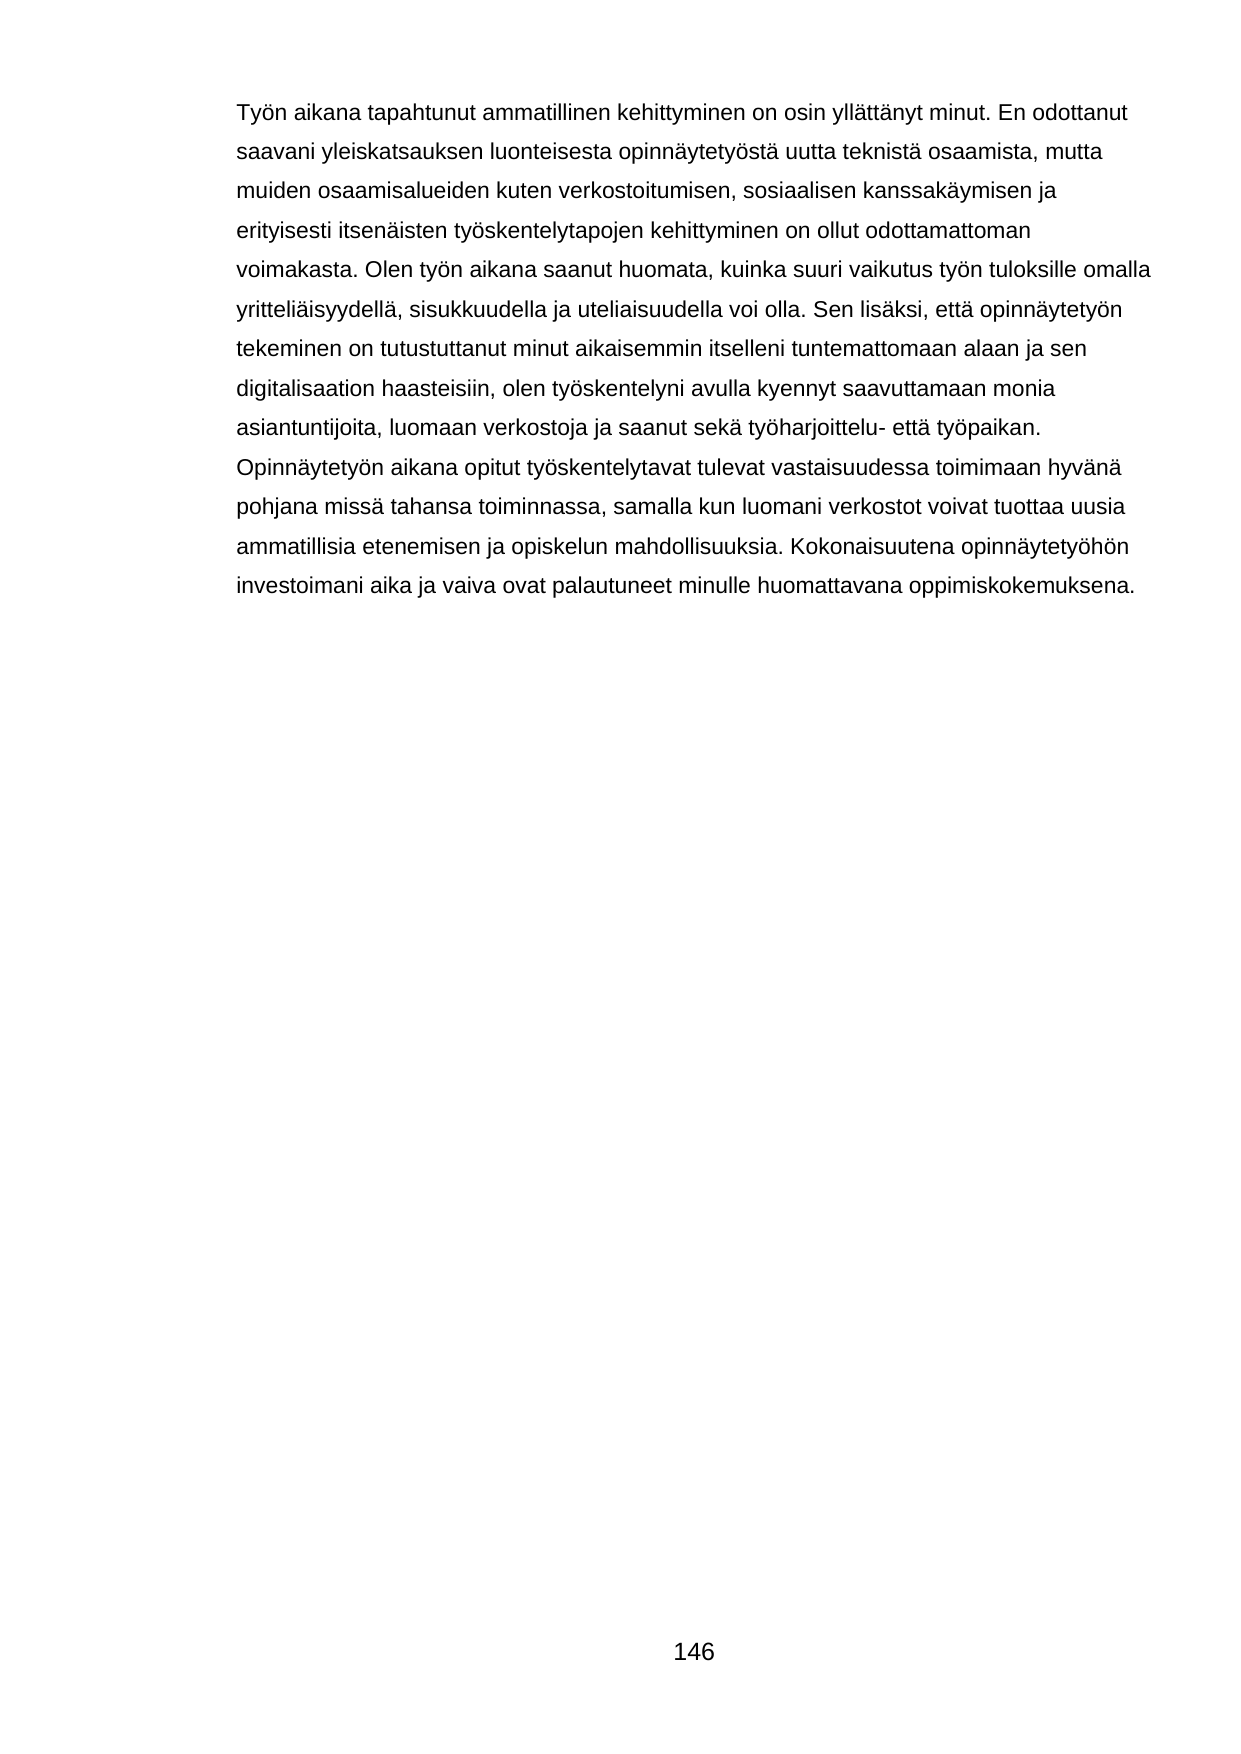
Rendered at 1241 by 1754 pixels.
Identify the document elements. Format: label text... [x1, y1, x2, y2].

text Opinnäytetyön aikana opitut työskentelytavat tulevat vastaisuudessa toimimaan hyvänä pohjana missä tahansa toiminnassa, samalla kun luomani verkostot voivat tuottaa uusia ammatillisia etenemisen ja opiskelun mahdollisuuksia. Kokonaisuutena opinnäytetyöhön investoimani aika ja vaiva ovat palautuneet minulle huomattavana oppimiskokemuksena. [236, 454, 1152, 599]
text Työn aikana tapahtunut ammatillinen kehittyminen on osin yllättänyt minut. En odottanut saavani yleiskatsauksen luonteisesta opinnäytetyöstä uutta teknistä osaamista, mutta muiden osaamisalueiden kuten verkostoitumisen, sosiaalisen kanssakäymisen ja erityisesti itsenäisten työskentelytapojen kehittyminen on ollut odottamattoman voimakasta. Olen työn aikana saanut huomata, kuinka suuri vaikutus työn tuloksille omalla yritteliäisyydellä, sisukkuudella ja uteliaisuudella voi olla. Sen lisäksi, että opinnäytetyön tekeminen on tutustuttanut minut aikaisemmin itselleni tuntemattomaan alaan ja sen digitalisaation haasteisiin, olen työskentelyni avulla kyennyt saavuttamaan monia asiantuntijoita, luomaan verkostoja ja saanut sekä työharjoittelu- että työpaikan. [236, 98, 1152, 441]
